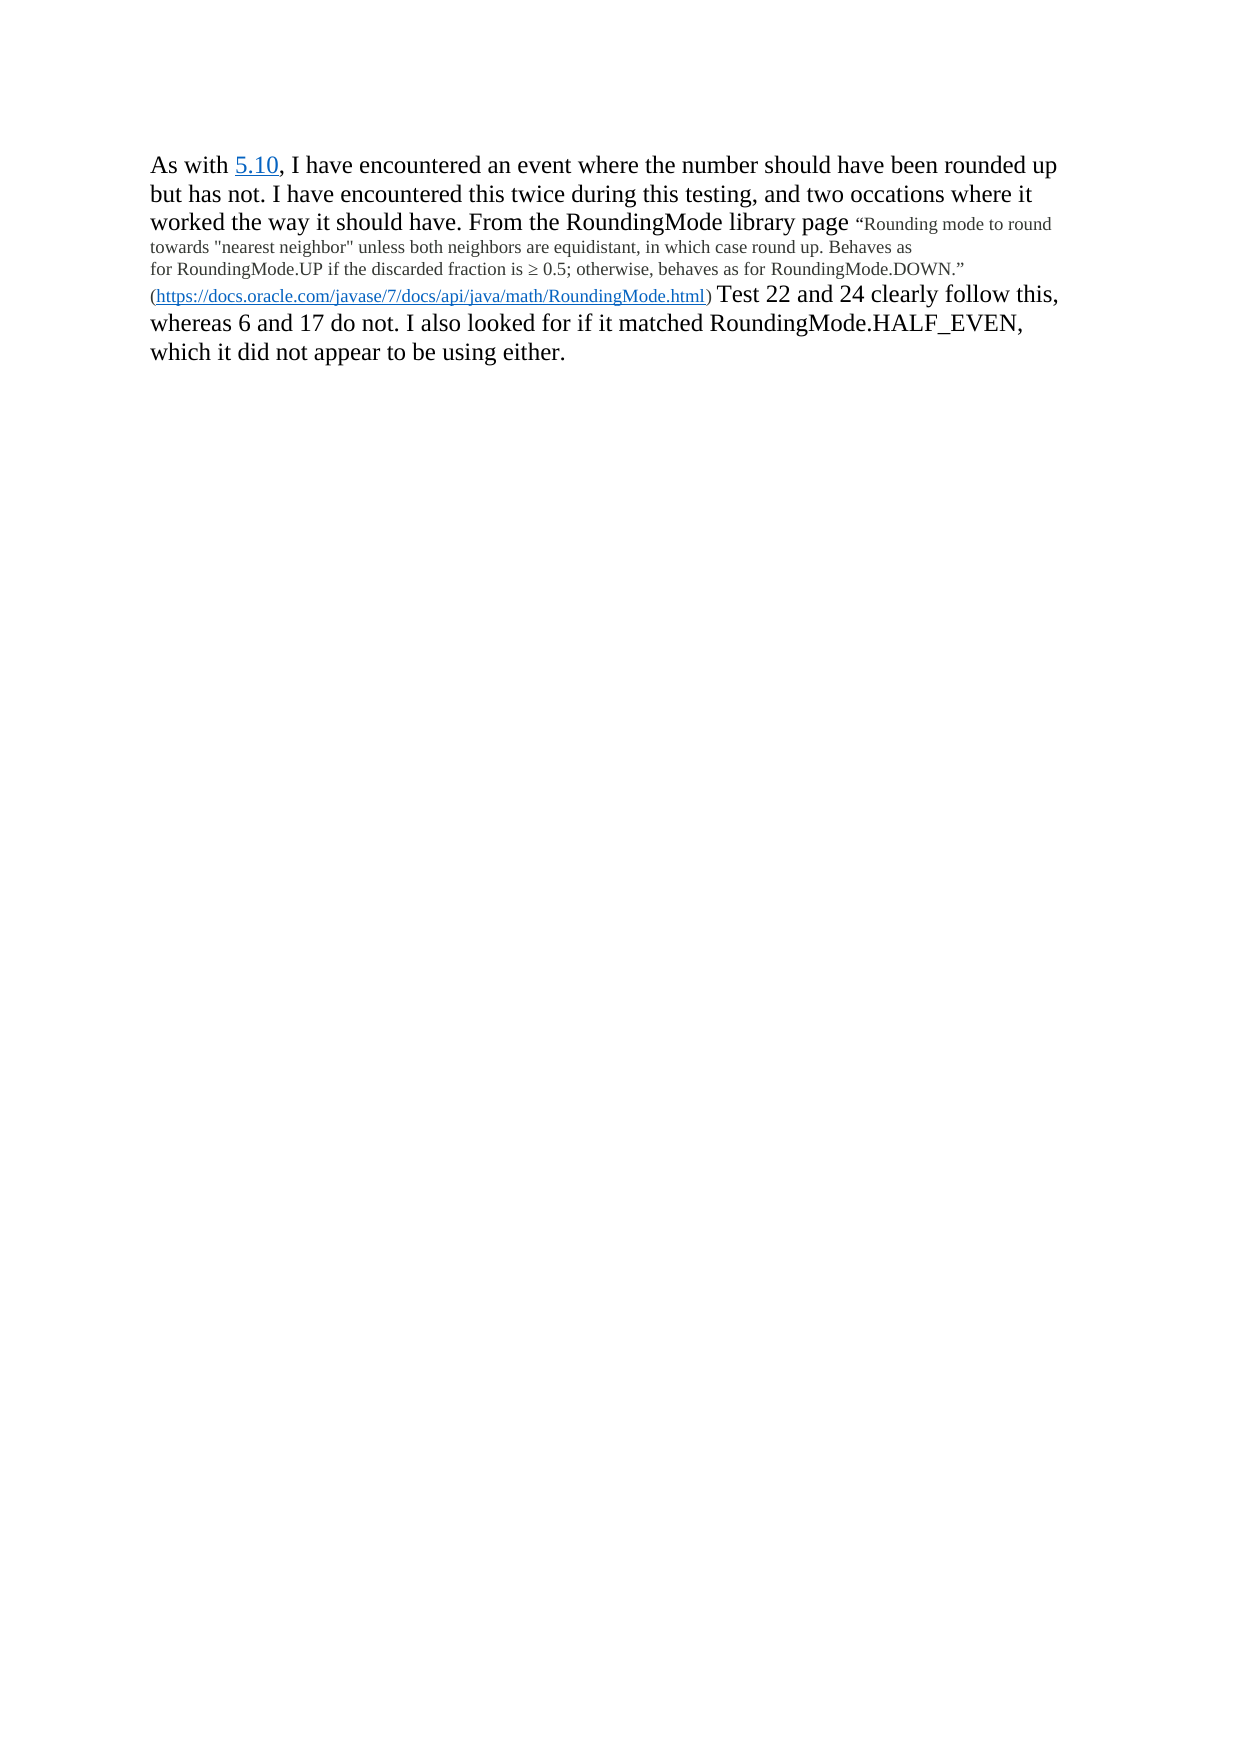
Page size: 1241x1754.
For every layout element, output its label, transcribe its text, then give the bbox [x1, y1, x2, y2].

text As with 5.10, I have encountered an event where the number should have been rounded up but has not. I have encountered this twice during this testing, and two occations where it worked the way it should have. From the RoundingMode library page “Rounding mode to round towards "nearest neighbor" unless both neighbors are equidistant, in which case round up. Behaves as for RoundingMode.UP if the discarded fraction is ≥ 0.5; otherwise, behaves as for RoundingMode.DOWN.” (https://docs.oracle.com/javase/7/docs/api/java/math/RoundingMode.html) Test 22 and 24 clearly follow this, whereas 6 and 17 do not. I also looked for if it matched RoundingMode.HALF_EVEN, which it did not appear to be using either. [150, 150, 1090, 366]
